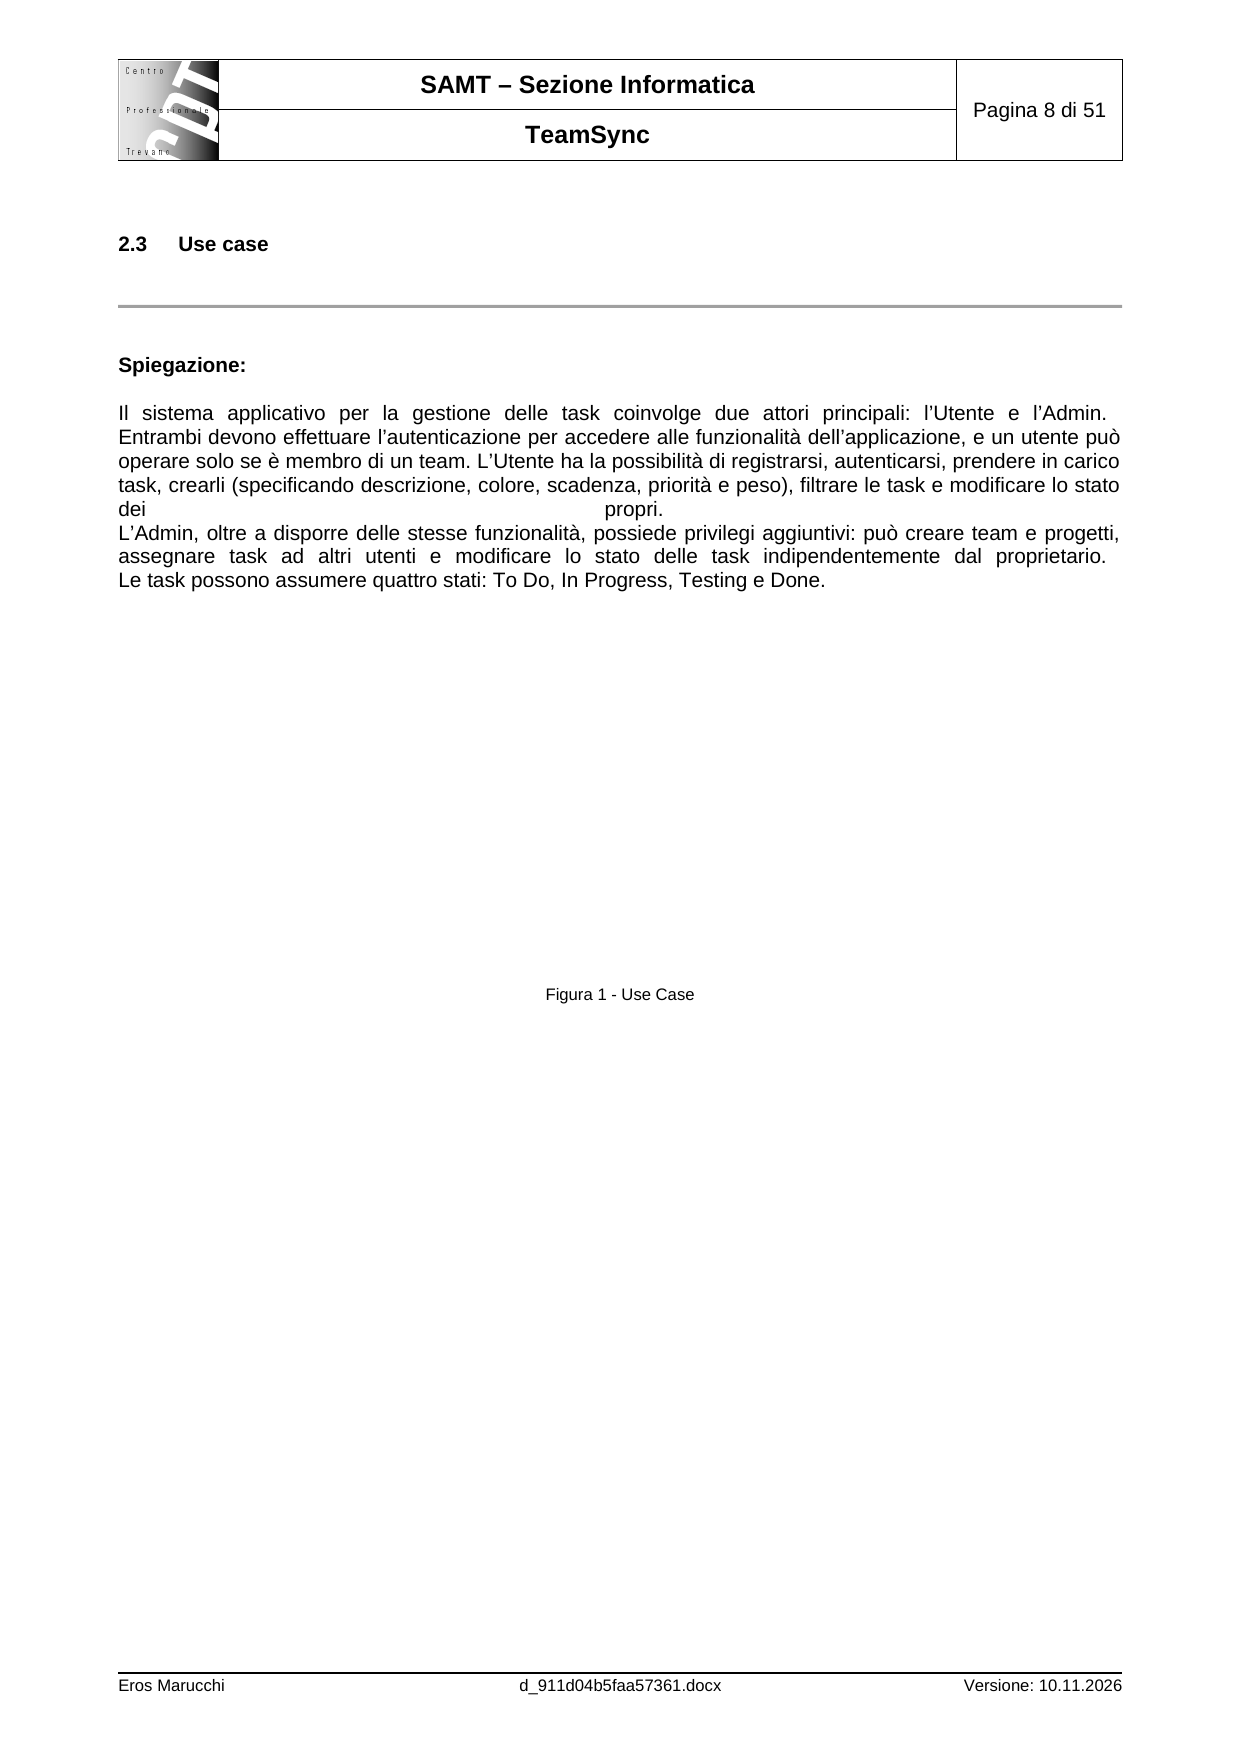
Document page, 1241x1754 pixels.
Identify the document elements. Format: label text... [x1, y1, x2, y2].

picture [118, 60, 219, 160]
text Il sistema applicativo per la gestione delle task coinvolge due attori principali: l’Utente e l’Admin. Entrambi devono effettuare l’autenticazione per accedere alle funzionalità dell’applicazione, e un utente può operare solo se è membro di un team. L’Utente ha la possibilità di registrarsi, autenticarsi, prendere in carico task, crearli (specificando descrizione, colore, scadenza, priorità e peso), filtrare le task e modificare lo stato dei propri. L’Admin, oltre a disporre delle stesse funzionalità, possiede privilegi aggiuntivi: può creare team e progetti, assegnare task ad altri utenti e modificare lo stato delle task indipendentemente dal proprietario. Le task possono assumere quattro stati: To Do, In Progress, Testing e Done. [118, 401, 1122, 592]
subtitle Use case [118, 232, 1122, 256]
text Spiegazione: [118, 353, 1122, 377]
